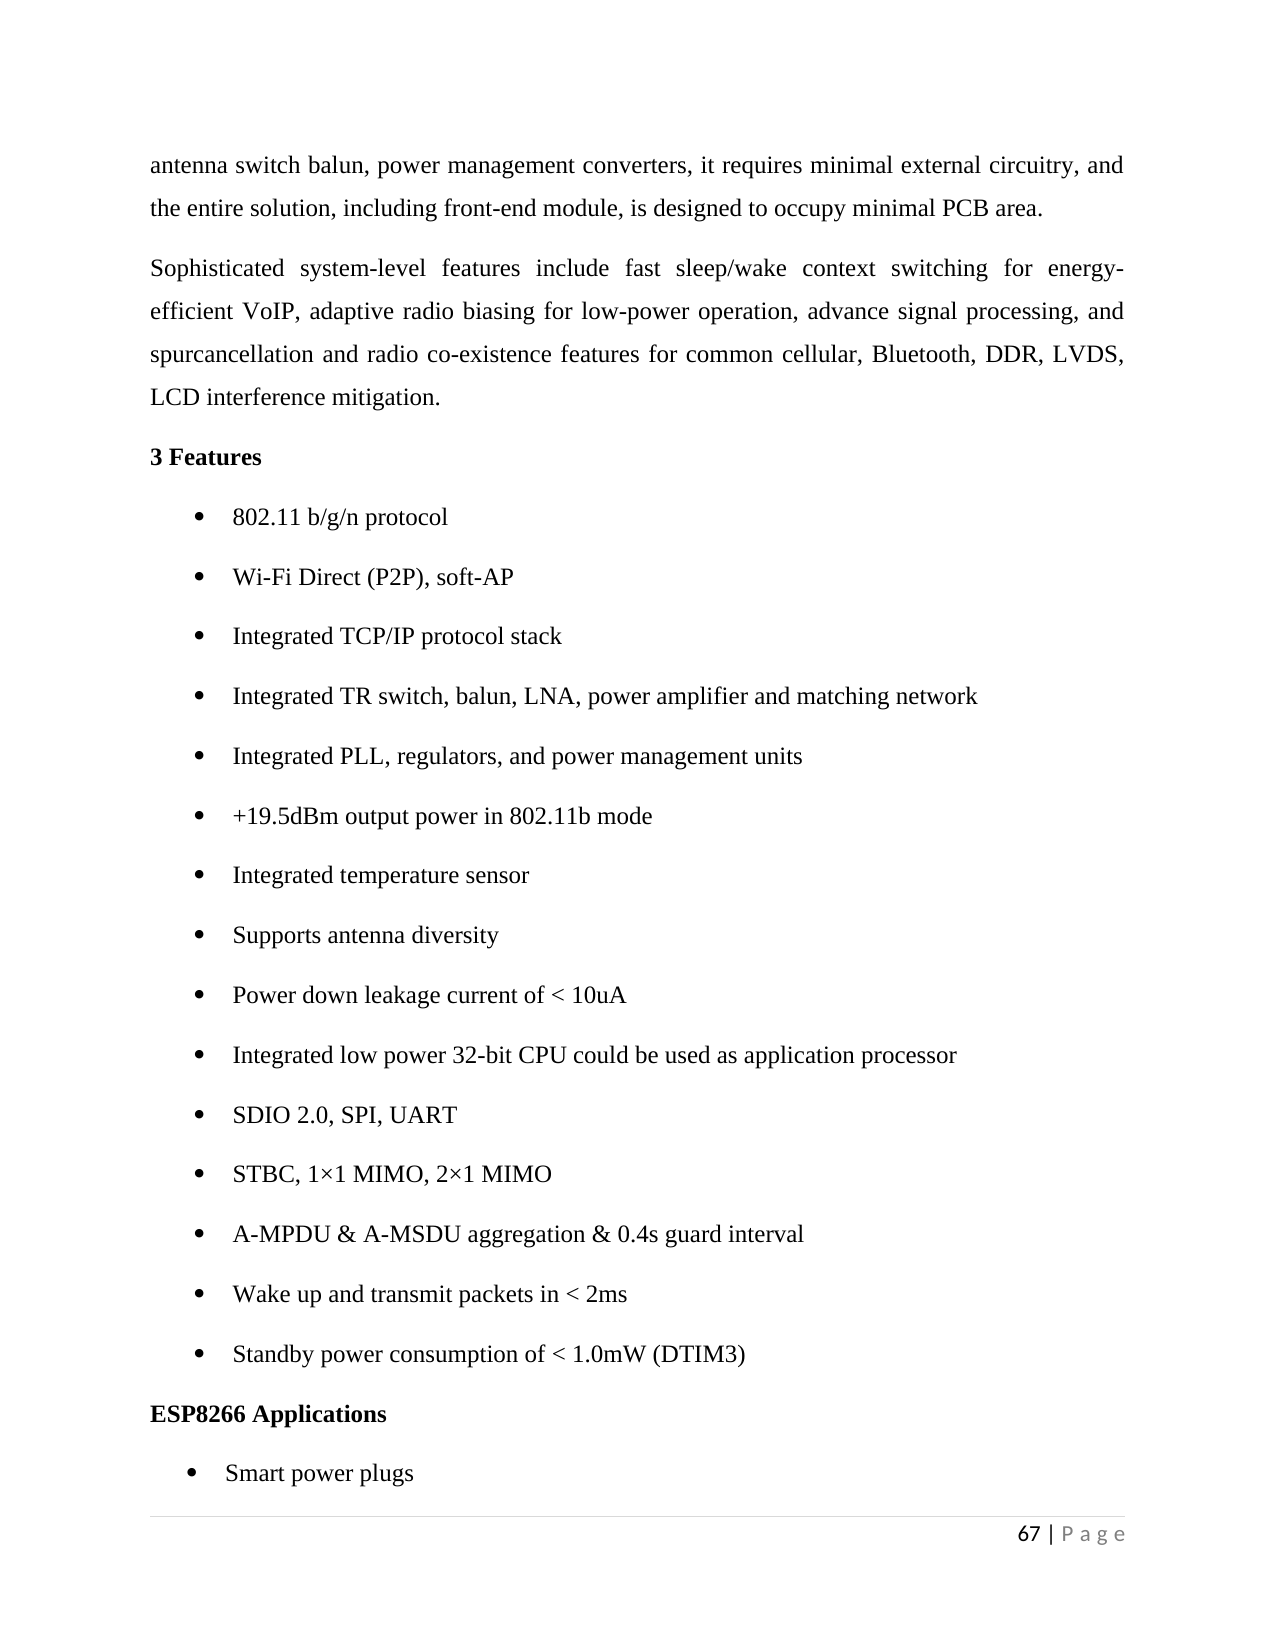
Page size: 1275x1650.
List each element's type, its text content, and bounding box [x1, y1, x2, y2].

list A-MPDU & A-MSDU aggregation & 0.4s guard interval [195, 1219, 1125, 1248]
text 3 Features [150, 442, 1125, 471]
list Integrated PLL, regulators, and power management units [195, 741, 1125, 770]
list Integrated TR switch, balun, LNA, power amplifier and matching network [195, 681, 1125, 710]
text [150, 150, 1125, 222]
list Supports antenna diversity [195, 920, 1125, 949]
list Smart power plugs [187, 1458, 1125, 1487]
list SDIO 2.0, SPI, UART [195, 1100, 1125, 1128]
list Standby power consumption of < 1.0mW (DTIM3) [195, 1339, 1125, 1368]
list +19.5dBm output power in 802.11b mode [195, 801, 1125, 829]
list 802.11 b/g/n protocol [195, 502, 1125, 531]
text ESP8266 Applications [150, 1399, 1125, 1427]
list Integrated temperature sensor [195, 861, 1125, 889]
list Power down leakage current of < 10uA [195, 980, 1125, 1009]
text Sophisticated system-level features include fast sleep/wake context switching for energy-efficient VoIP, adaptive radio biasing for low-power operation, advance signal processing, and spurcancellation and radio co-existence features for common cellular, Bluetooth, DDR, LVDS, LCD interference mitigation. [150, 253, 1125, 411]
list Integrated low power 32-bit CPU could be used as application processor [195, 1040, 1125, 1069]
list Wi-Fi Direct (P2P), soft-AP [195, 562, 1125, 590]
list Integrated TCP/IP protocol stack [195, 621, 1125, 650]
list Wake up and transmit packets in < 2ms [195, 1279, 1125, 1308]
list STBC, 1×1 MIMO, 2×1 MIMO [195, 1159, 1125, 1188]
